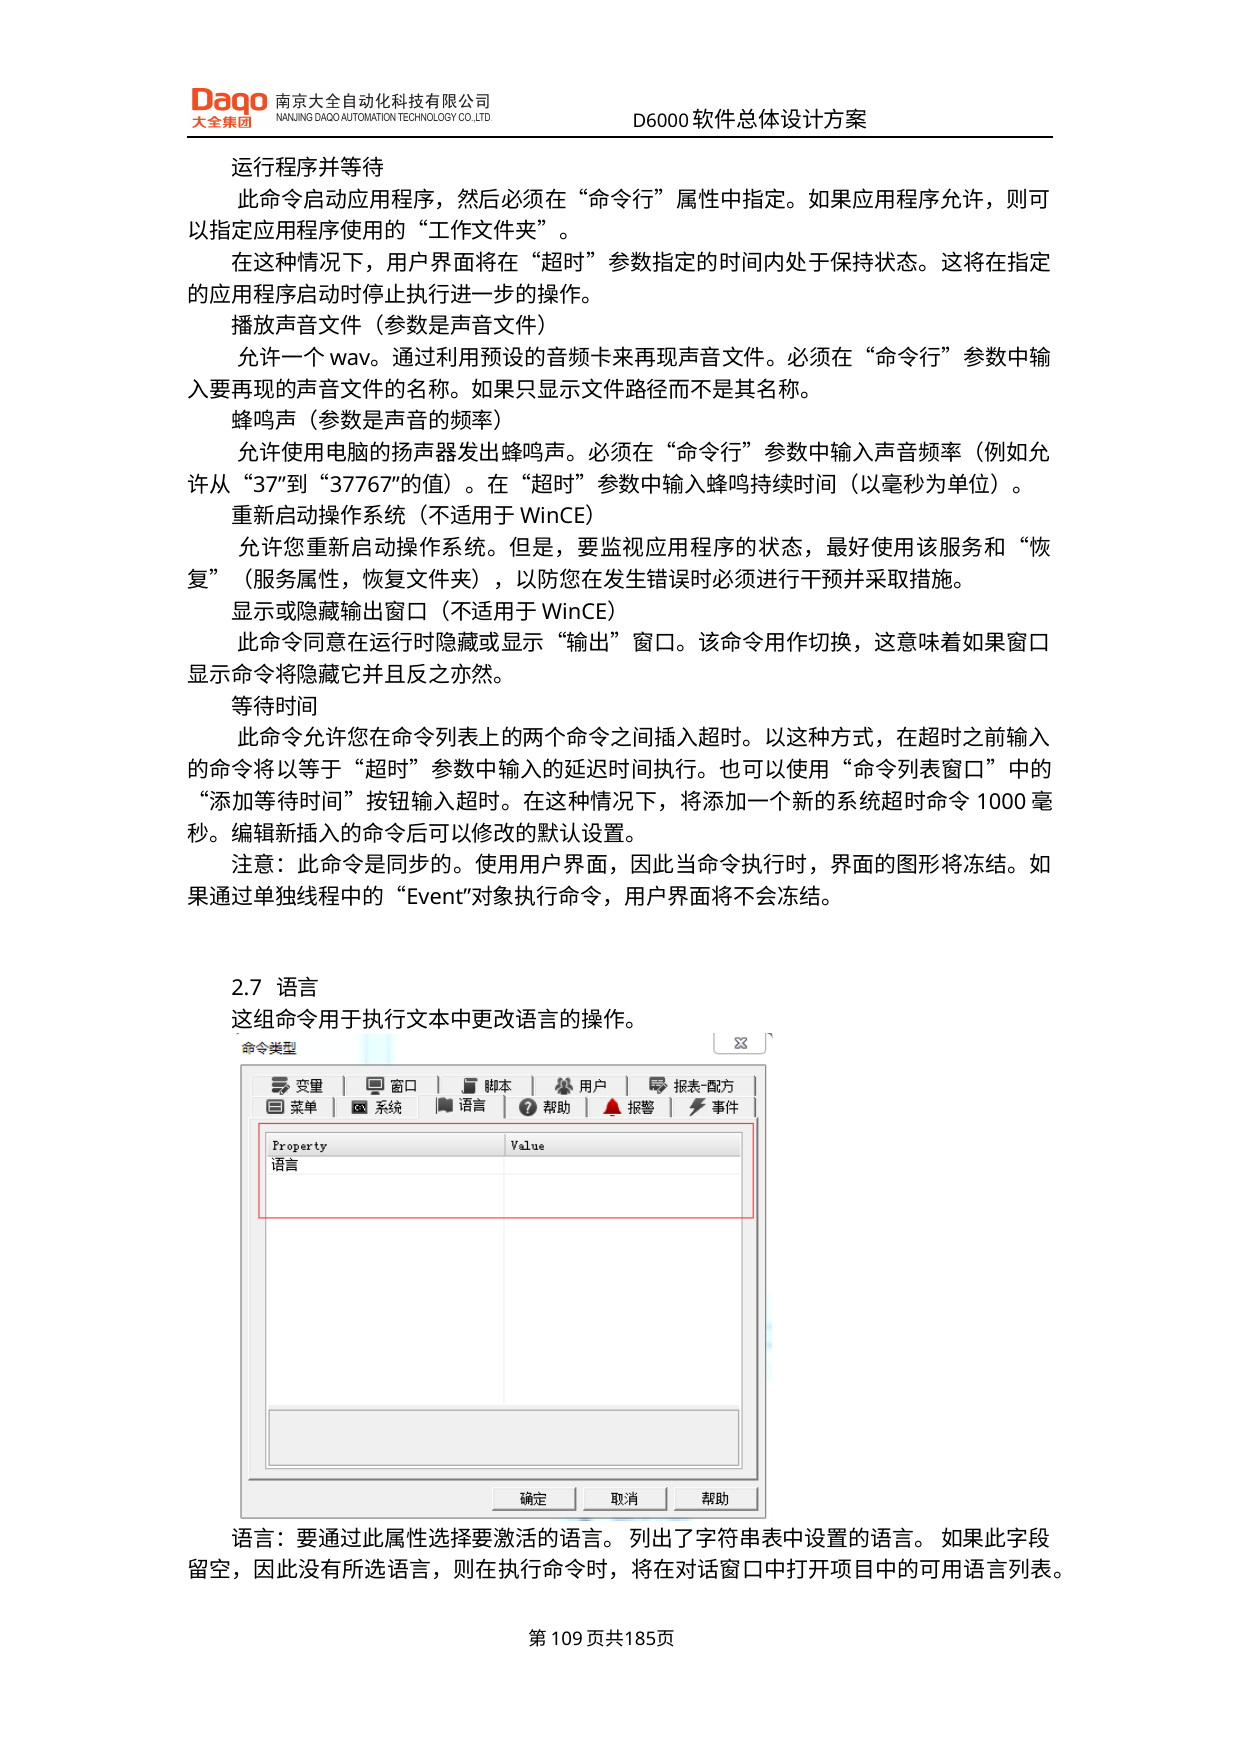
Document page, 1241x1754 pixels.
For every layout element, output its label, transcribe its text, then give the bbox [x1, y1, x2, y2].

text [187, 182, 1053, 245]
text 在这种情况下，用户界面将在“超时”参数指定的时间内处于保持状态。这将在指定的应用程序启动时停止执行进一步的操作。 [187, 245, 1053, 308]
text 注意：此命令是同步的。使用用户界面，因此当命令执行时，界面的图形将冻结。如果通过单独线程中的“Event”对象执行命令，用户界面将不会冻结。 [187, 847, 1053, 911]
picture [187, 88, 492, 128]
text 显示或隐藏输出窗口（不适用于WinCE） [187, 594, 1053, 625]
text 允许一个wav。通过利用预设的音频卡来再现声音文件。必须在“命令行”参数中输入要再现的声音文件的名称。如果只显示文件路径而不是其名称。 [187, 340, 1053, 403]
text 播放声音文件（参数是声音文件） [187, 308, 1053, 340]
text 此命令同意在运行时隐藏或显示“输出”窗口。该命令用作切换，这意味着如果窗口显示命令将隐藏它并且反之亦然。 [187, 625, 1053, 689]
text 蜂鸣声（参数是声音的频率） [187, 403, 1053, 435]
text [187, 1521, 1053, 1584]
text 2.7 语言 [187, 970, 1053, 1002]
text 重新启动操作系统（不适用于WinCE） [187, 498, 1053, 530]
text 此命令允许您在命令列表上的两个命令之间插入超时。以这种方式，在超时之前输入的命令将以等于“超时”参数中输入的延迟时间执行。也可以使用“命令列表窗口”中的“添加等待时间”按钮输入超时。在这种情况下，将添加一个新的系统超时命令1000毫秒。编辑新插入的命令后可以修改的默认设置。 [187, 720, 1053, 847]
text 等待时间 [187, 689, 1053, 720]
text 允许使用电脑的扬声器发出蜂鸣声。必须在“命令行”参数中输入声音频率（例如允许从“37”到“37767”的值）。在“超时”参数中输入蜂鸣持续时间（以毫秒为单位）。 [187, 435, 1053, 498]
picture [236, 1033, 773, 1521]
text 运行程序并等待 [187, 150, 1053, 182]
text 允许您重新启动操作系统。但是，要监视应用程序的状态，最好使用该服务和“恢复”（服务属性，恢复文件夹），以防您在发生错误时必须进行干预并采取措施。 [187, 530, 1053, 594]
text 这组命令用于执行文本中更改语言的操作。 [187, 1002, 1053, 1034]
